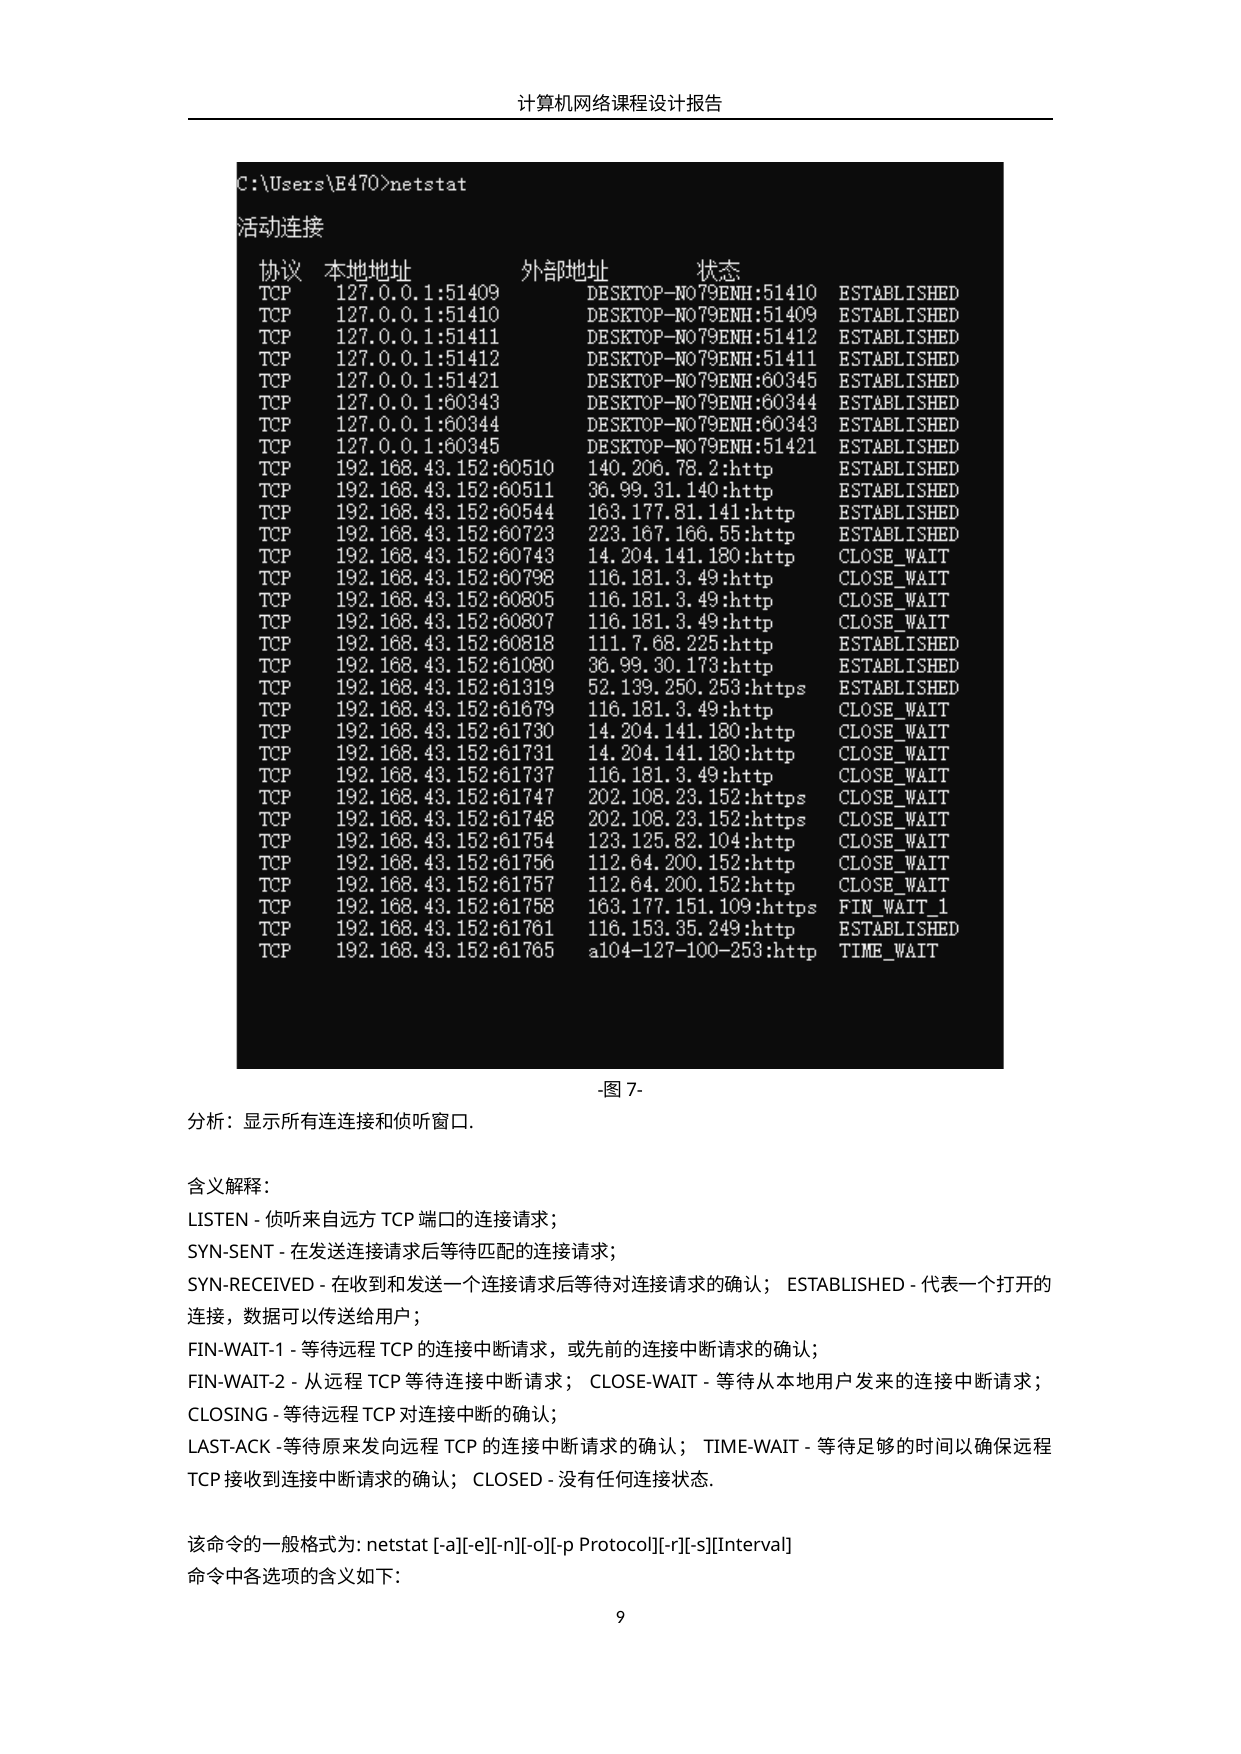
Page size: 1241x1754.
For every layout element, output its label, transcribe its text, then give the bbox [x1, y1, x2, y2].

list 命令中各选项的含义如下： [187, 1559, 1053, 1592]
picture [236, 162, 1004, 1069]
list LAST-ACK -等待原来发向远程TCP的连接中断请求的确认； TIME-WAIT - 等待足够的时间以确保远程TCP接收到连接中断请求的确认； CLOSED - 没有任何连接状态. [187, 1429, 1053, 1494]
list 分析：显示所有连连接和侦听窗口. [187, 1104, 1053, 1137]
list -图7- [187, 1072, 1053, 1104]
list FIN-WAIT-2 - 从远程TCP等待连接中断请求； CLOSE-WAIT - 等待从本地用户发来的连接中断请求； CLOSING - 等待远程TCP对连接中断的确认； [187, 1364, 1053, 1429]
list SYN-RECEIVED - 在收到和发送一个连接请求后等待对连接请求的确认； ESTABLISHED - 代表一个打开的连接，数据可以传送给用户； [187, 1267, 1053, 1332]
list 含义解释： [187, 1169, 1053, 1202]
list FIN-WAIT-1 - 等待远程TCP的连接中断请求，或先前的连接中断请求的确认； [187, 1332, 1053, 1364]
list LISTEN - 侦听来自远方TCP端口的连接请求； [187, 1202, 1053, 1234]
list 该命令的一般格式为: netstat [-a][-e][-n][-o][-p Protocol][-r][-s][Interval] [187, 1527, 1053, 1559]
list SYN-SENT - 在发送连接请求后等待匹配的连接请求； [187, 1234, 1053, 1267]
